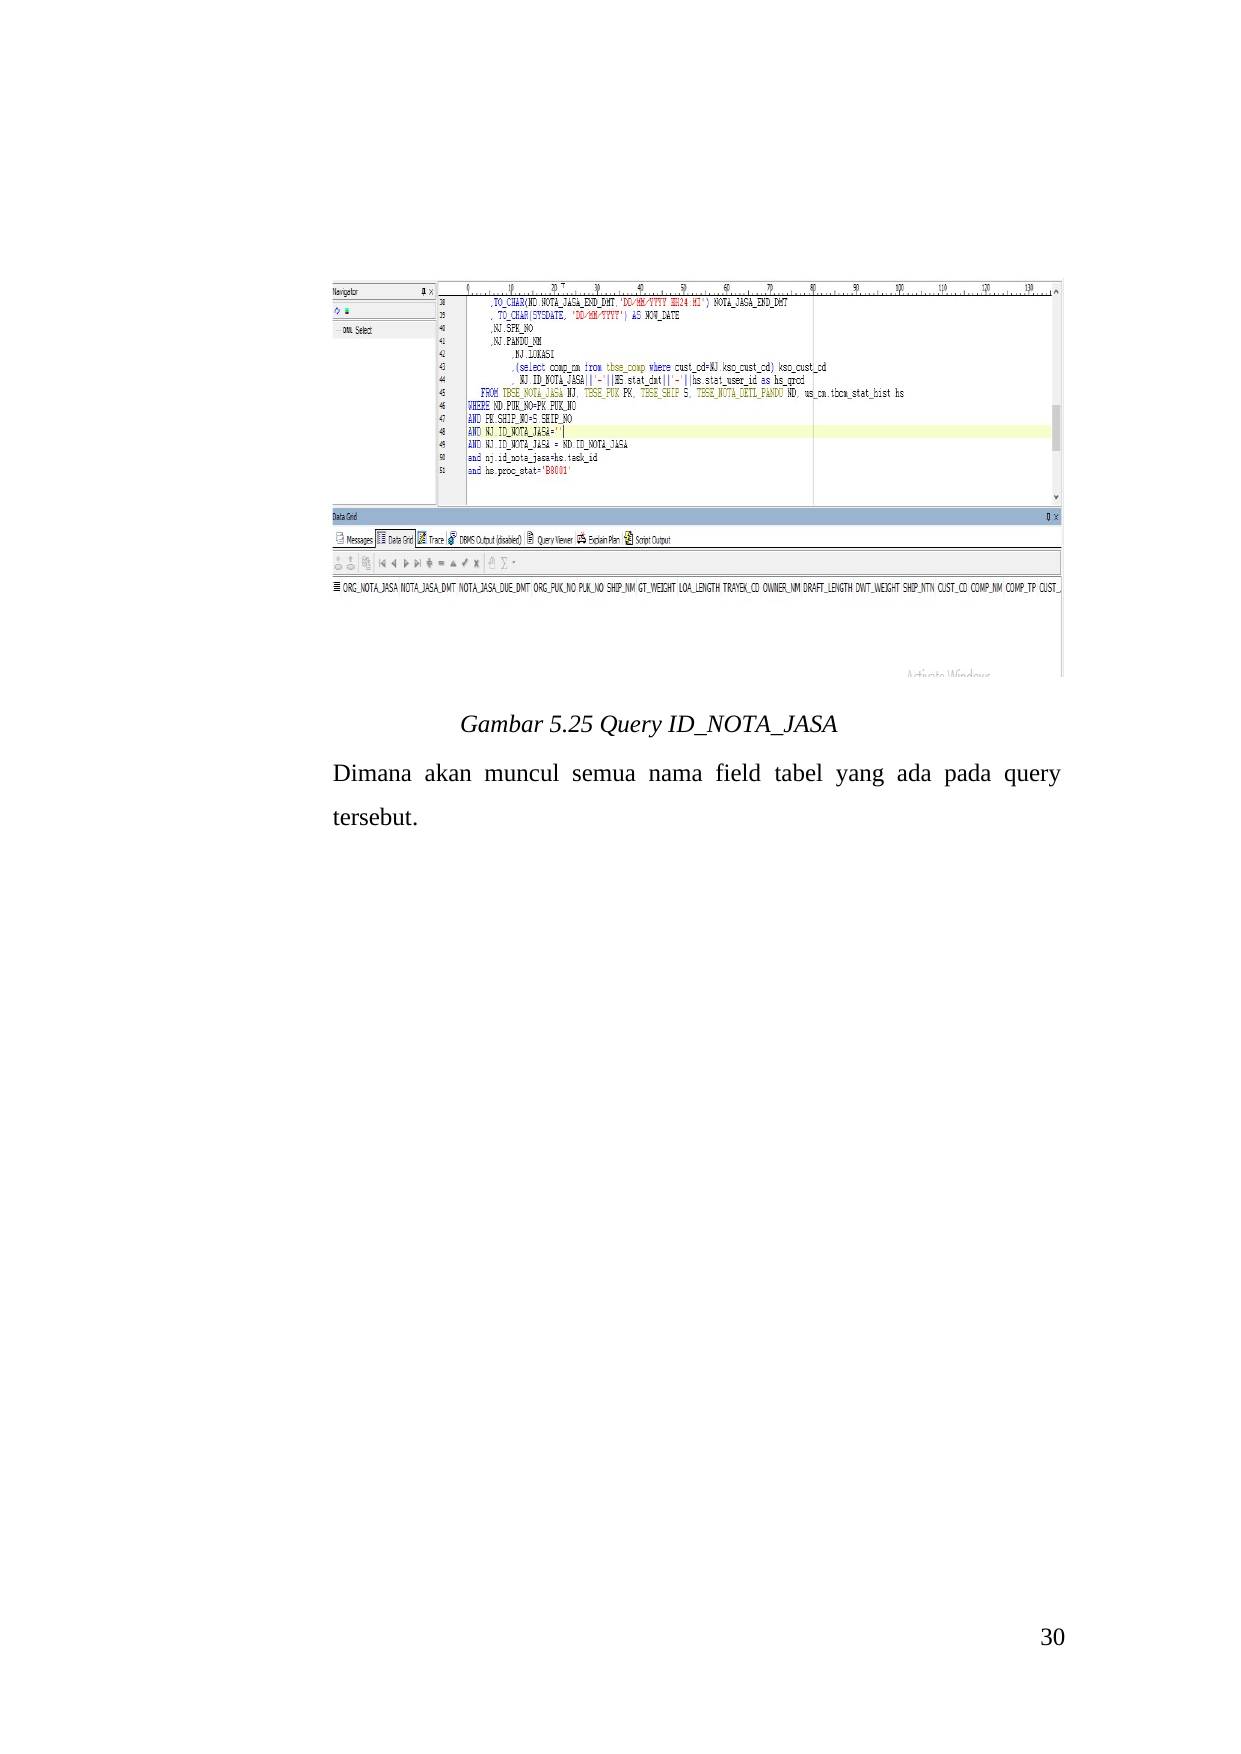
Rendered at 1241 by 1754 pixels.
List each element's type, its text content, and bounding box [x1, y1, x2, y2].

text Dimana akan muncul semua nama field tabel yang ada pada query tersebut. [333, 758, 1061, 830]
picture [332, 278, 1064, 677]
text Gambar 5.25 Query ID_NOTA_JASA [235, 709, 1064, 738]
